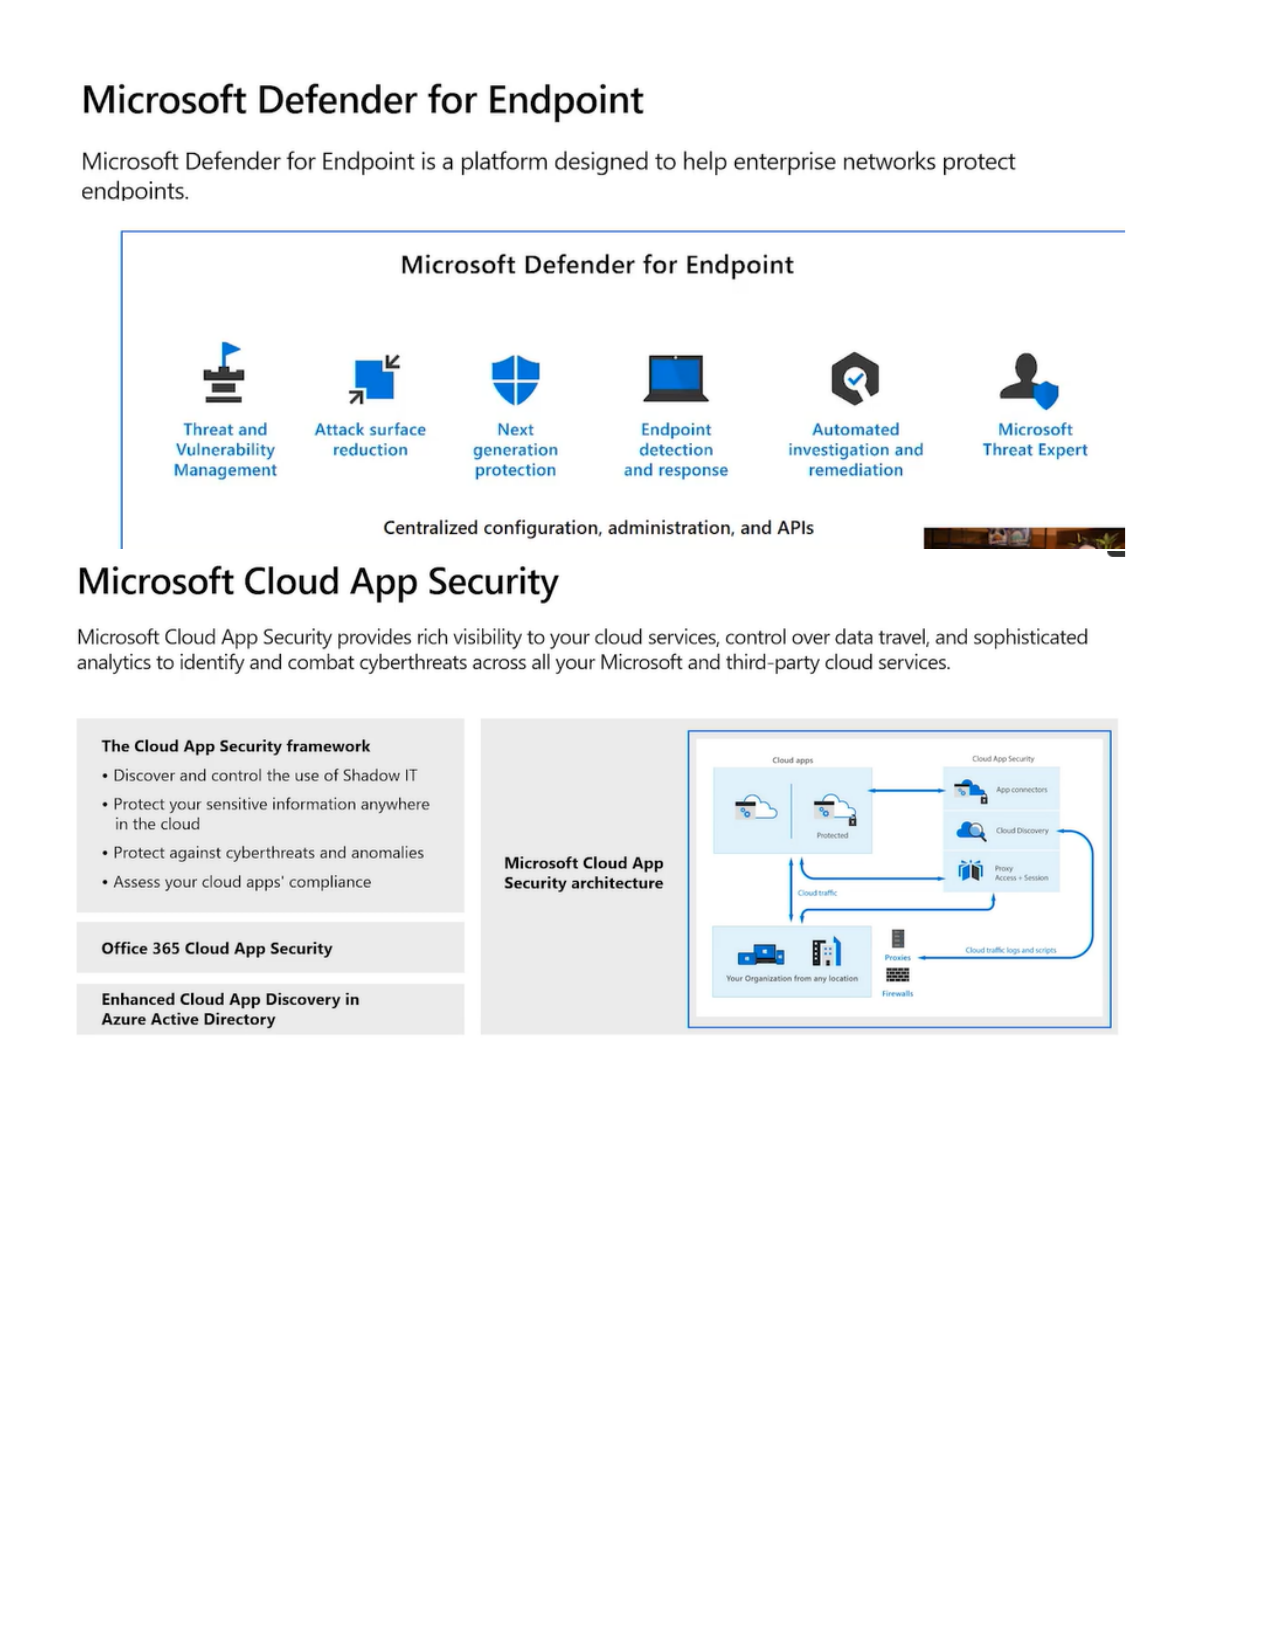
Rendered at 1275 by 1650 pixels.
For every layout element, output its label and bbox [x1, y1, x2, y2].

picture [65, 551, 1125, 1061]
picture [65, 46, 1125, 549]
